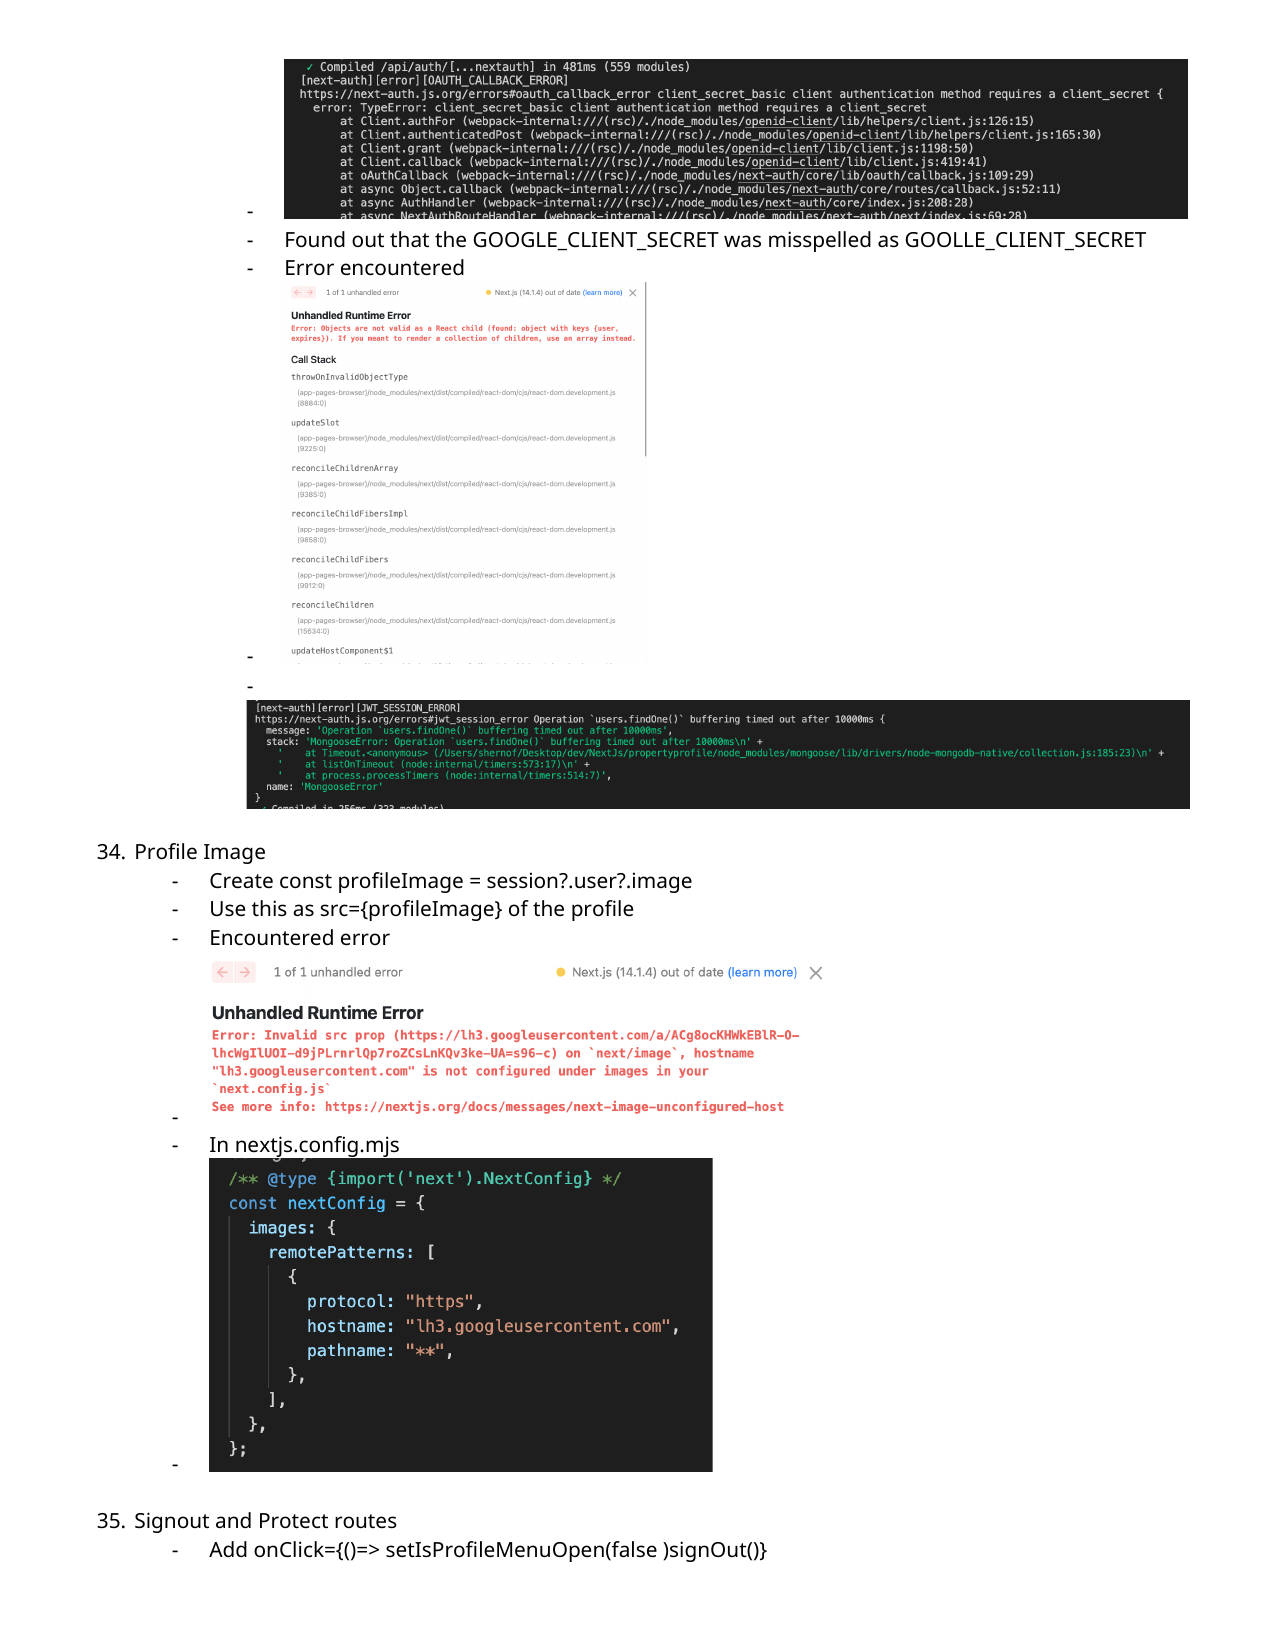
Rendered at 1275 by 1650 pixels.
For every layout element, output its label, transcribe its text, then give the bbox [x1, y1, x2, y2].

picture [284, 59, 1188, 219]
list Found out that the GOOGLE_CLIENT_SECRET was misspelled as GOOLLE_CLIENT_SECRET [247, 225, 1216, 253]
picture [209, 1158, 713, 1472]
list Profile Image [97, 837, 1216, 866]
list Use this as src={profileImage} of the profile [172, 894, 1216, 923]
picture [246, 700, 1190, 809]
list Error encountered [247, 253, 1216, 282]
picture [284, 282, 647, 664]
picture [209, 951, 827, 1124]
list Signout and Protect routes [97, 1507, 1216, 1535]
list In nextjs.config.mjs [172, 1130, 1216, 1159]
list Add onClick={()=> setIsProfileMenuOpen(false )signOut()} [172, 1535, 1216, 1563]
list Create const profileImage = session?.user?.image [172, 866, 1216, 894]
list Encountered error [172, 923, 1216, 951]
